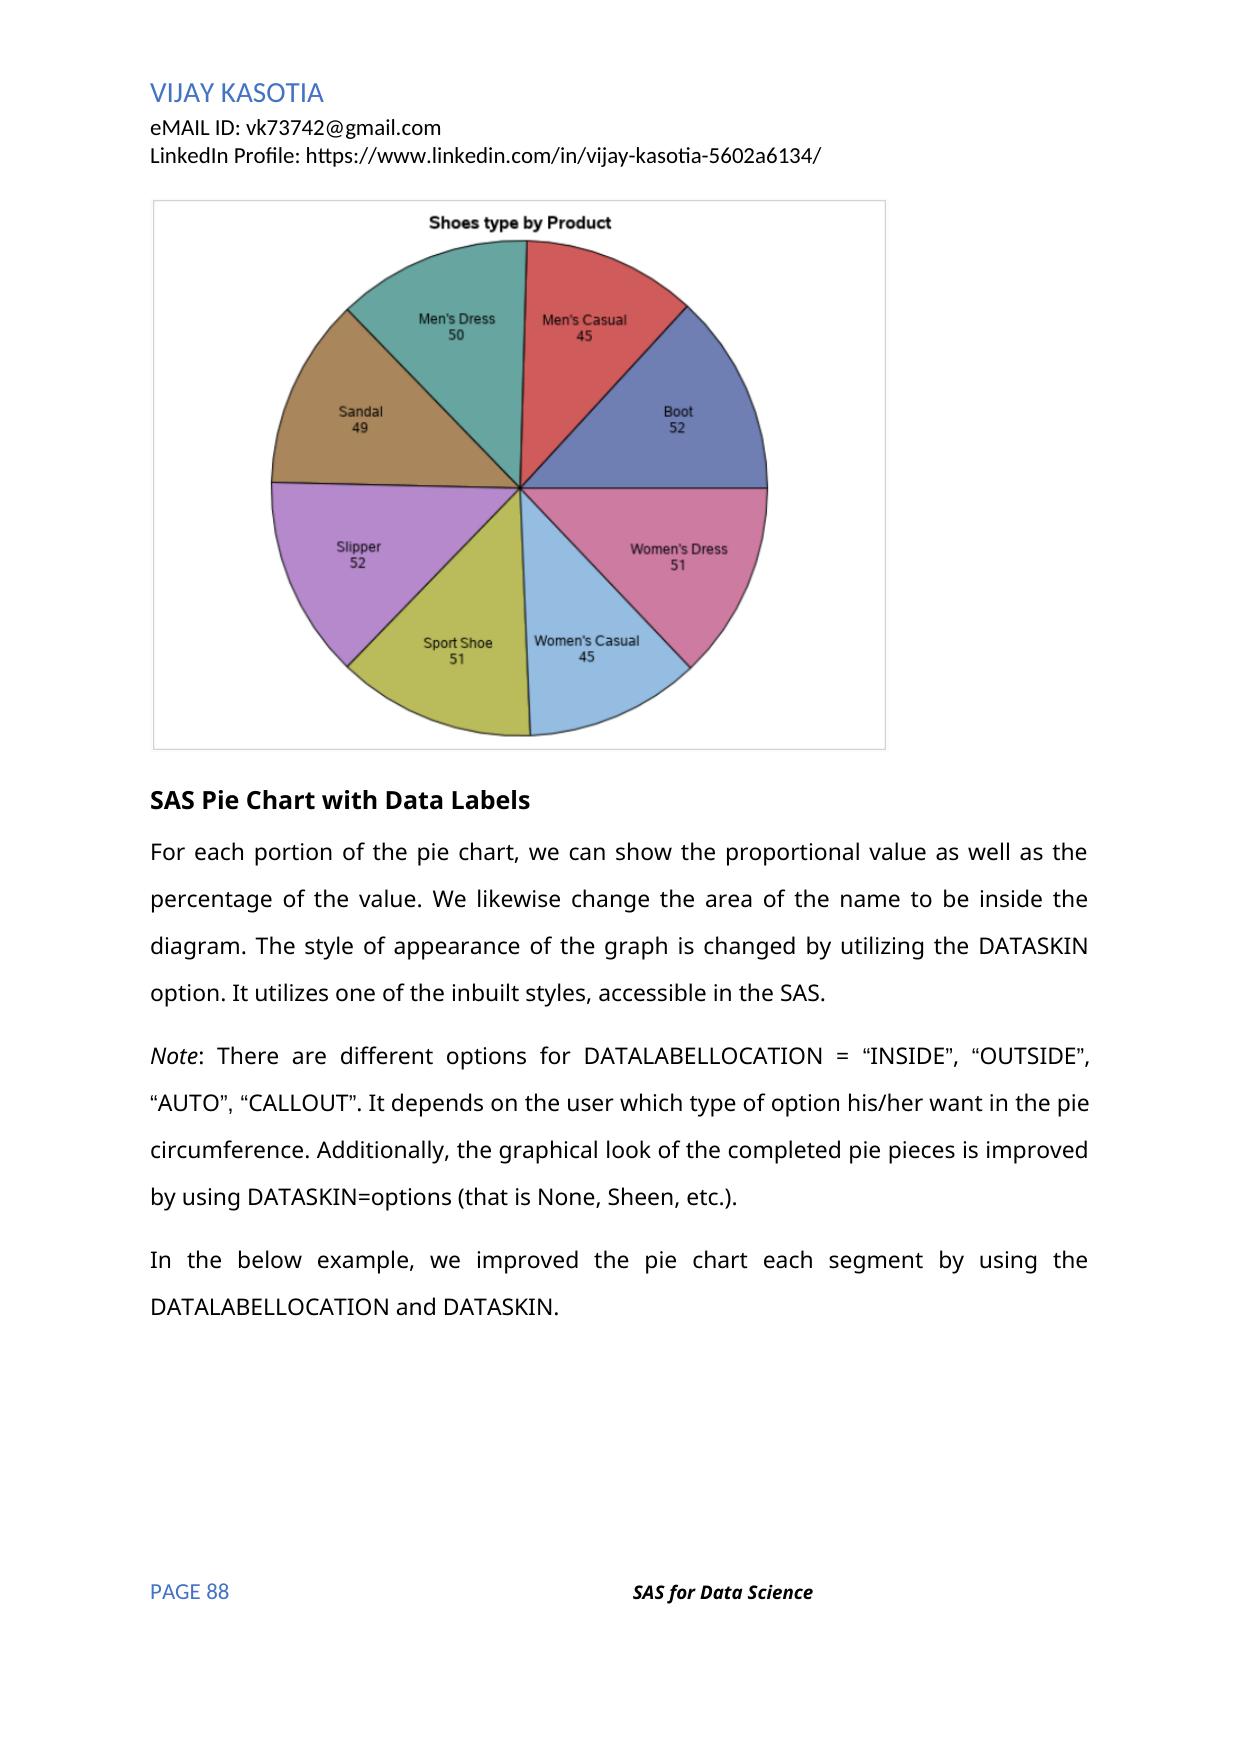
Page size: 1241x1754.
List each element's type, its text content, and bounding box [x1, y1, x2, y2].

text In the below example, we improved the pie chart each segment by using the DATALABELLOCATION and DATASKIN. [150, 1244, 1090, 1323]
picture [150, 197, 889, 752]
text For each portion of the pie chart, we can show the proportional value as well as the percentage of the value. We likewise change the area of the name to be inside the diagram. The style of appearance of the graph is changed by utilizing the DATASKIN option. It utilizes one of the inbuilt styles, accessible in the SAS. [150, 836, 1090, 1008]
text SAS Pie Chart with Data Labels [150, 783, 1090, 817]
text Note: There are different options for DATALABELLOCATION = “INSIDE”, “OUTSIDE”, “AUTO”, “CALLOUT”. It depends on the user which type of option his/her want in the pie circumference. Additionally, the graphical look of the completed pie pieces is improved by using DATASKIN=options (that is None, Sheen, etc.). [150, 1040, 1090, 1212]
